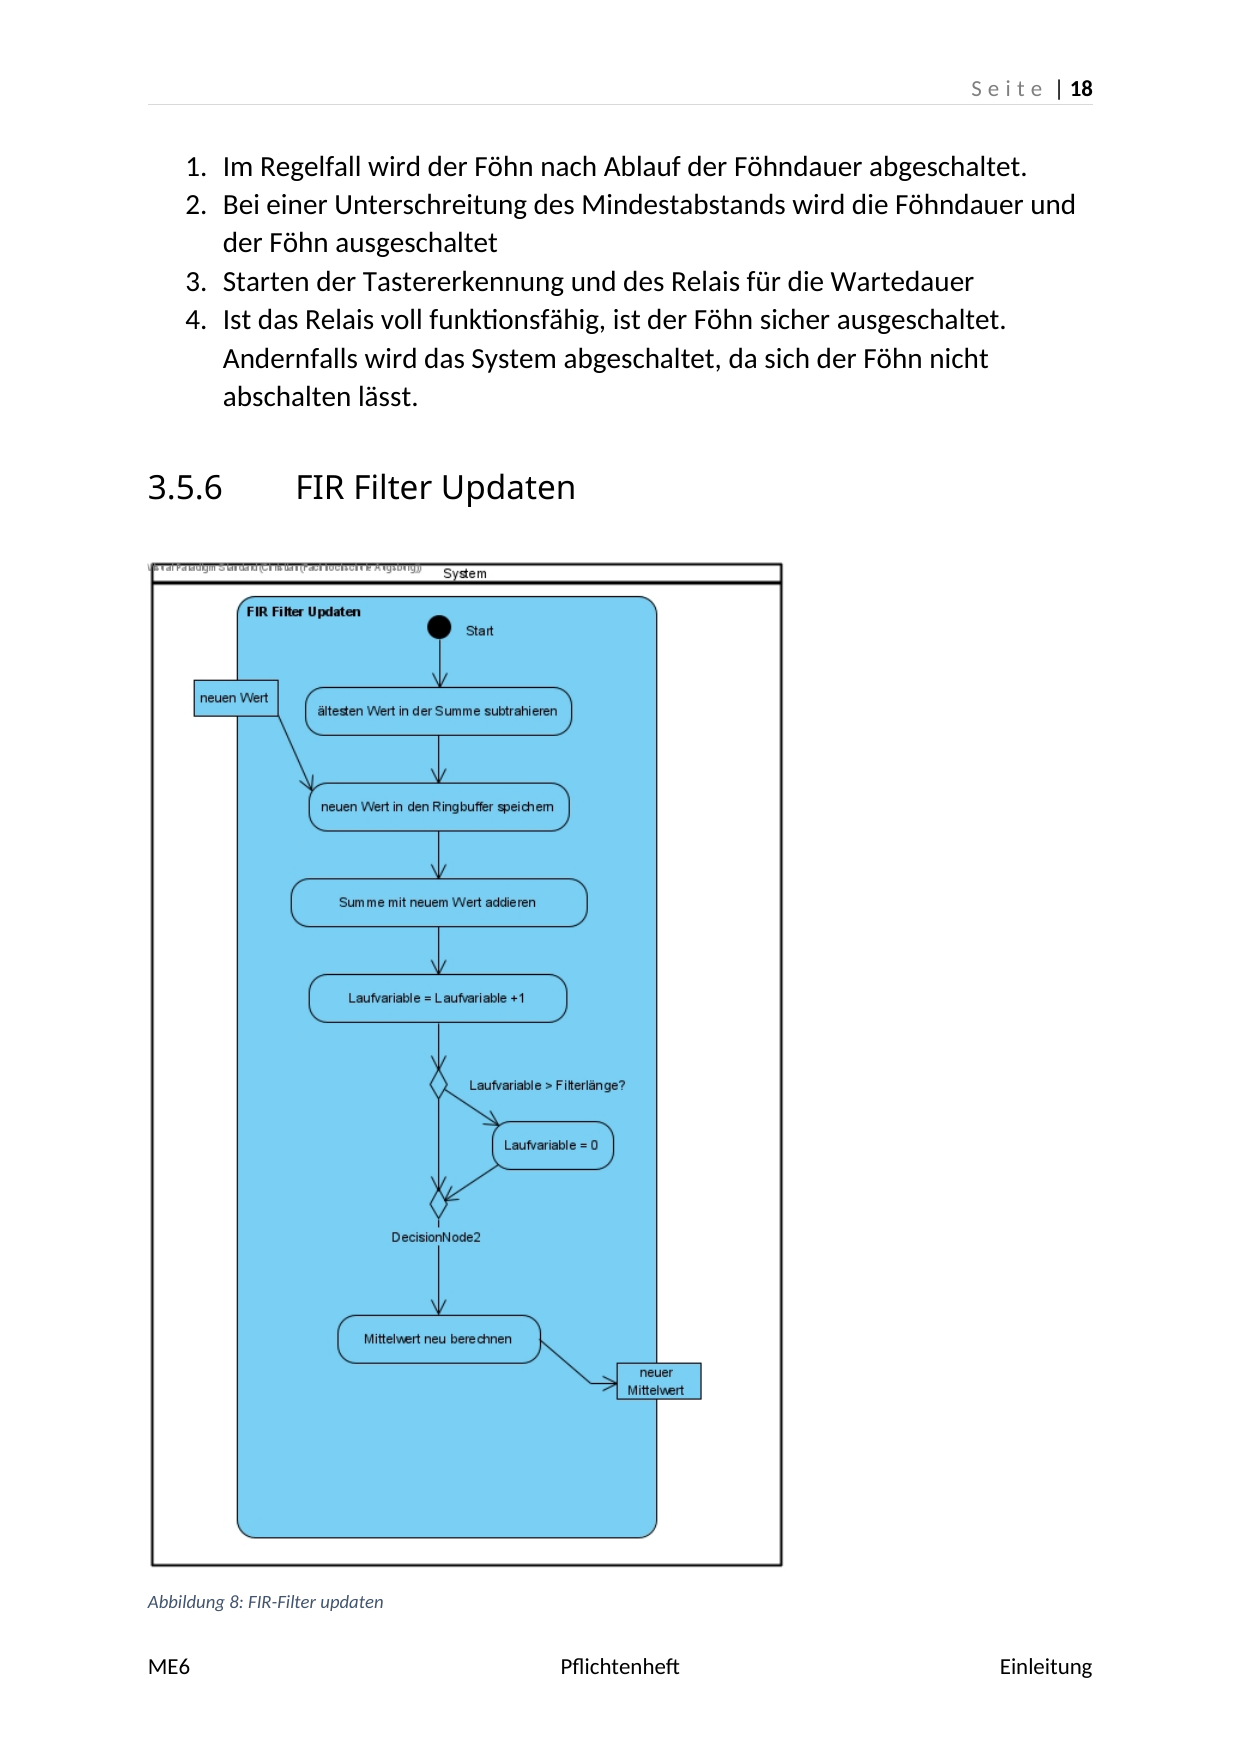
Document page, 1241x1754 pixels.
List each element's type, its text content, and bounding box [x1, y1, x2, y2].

list Ist das Relais voll funktionsfähig, ist der Föhn sicher ausgeschaltet. Andernfalls wird das System abgeschaltet, da sich der Föhn nicht abschalten lässt. [185, 301, 1093, 414]
list Bei einer Unterschreitung des Mindestabstands wird die Föhndauer und der Föhn ausgeschaltet [185, 186, 1093, 260]
list Starten der Tastererkennung und des Relais für die Wartedauer [185, 263, 1093, 298]
list Im Regelfall wird der Föhn nach Ablauf der Föhndauer abgeschaltet. [185, 148, 1093, 183]
subtitle FIR Filter Updaten [148, 463, 1093, 509]
picture [147, 559, 788, 1572]
